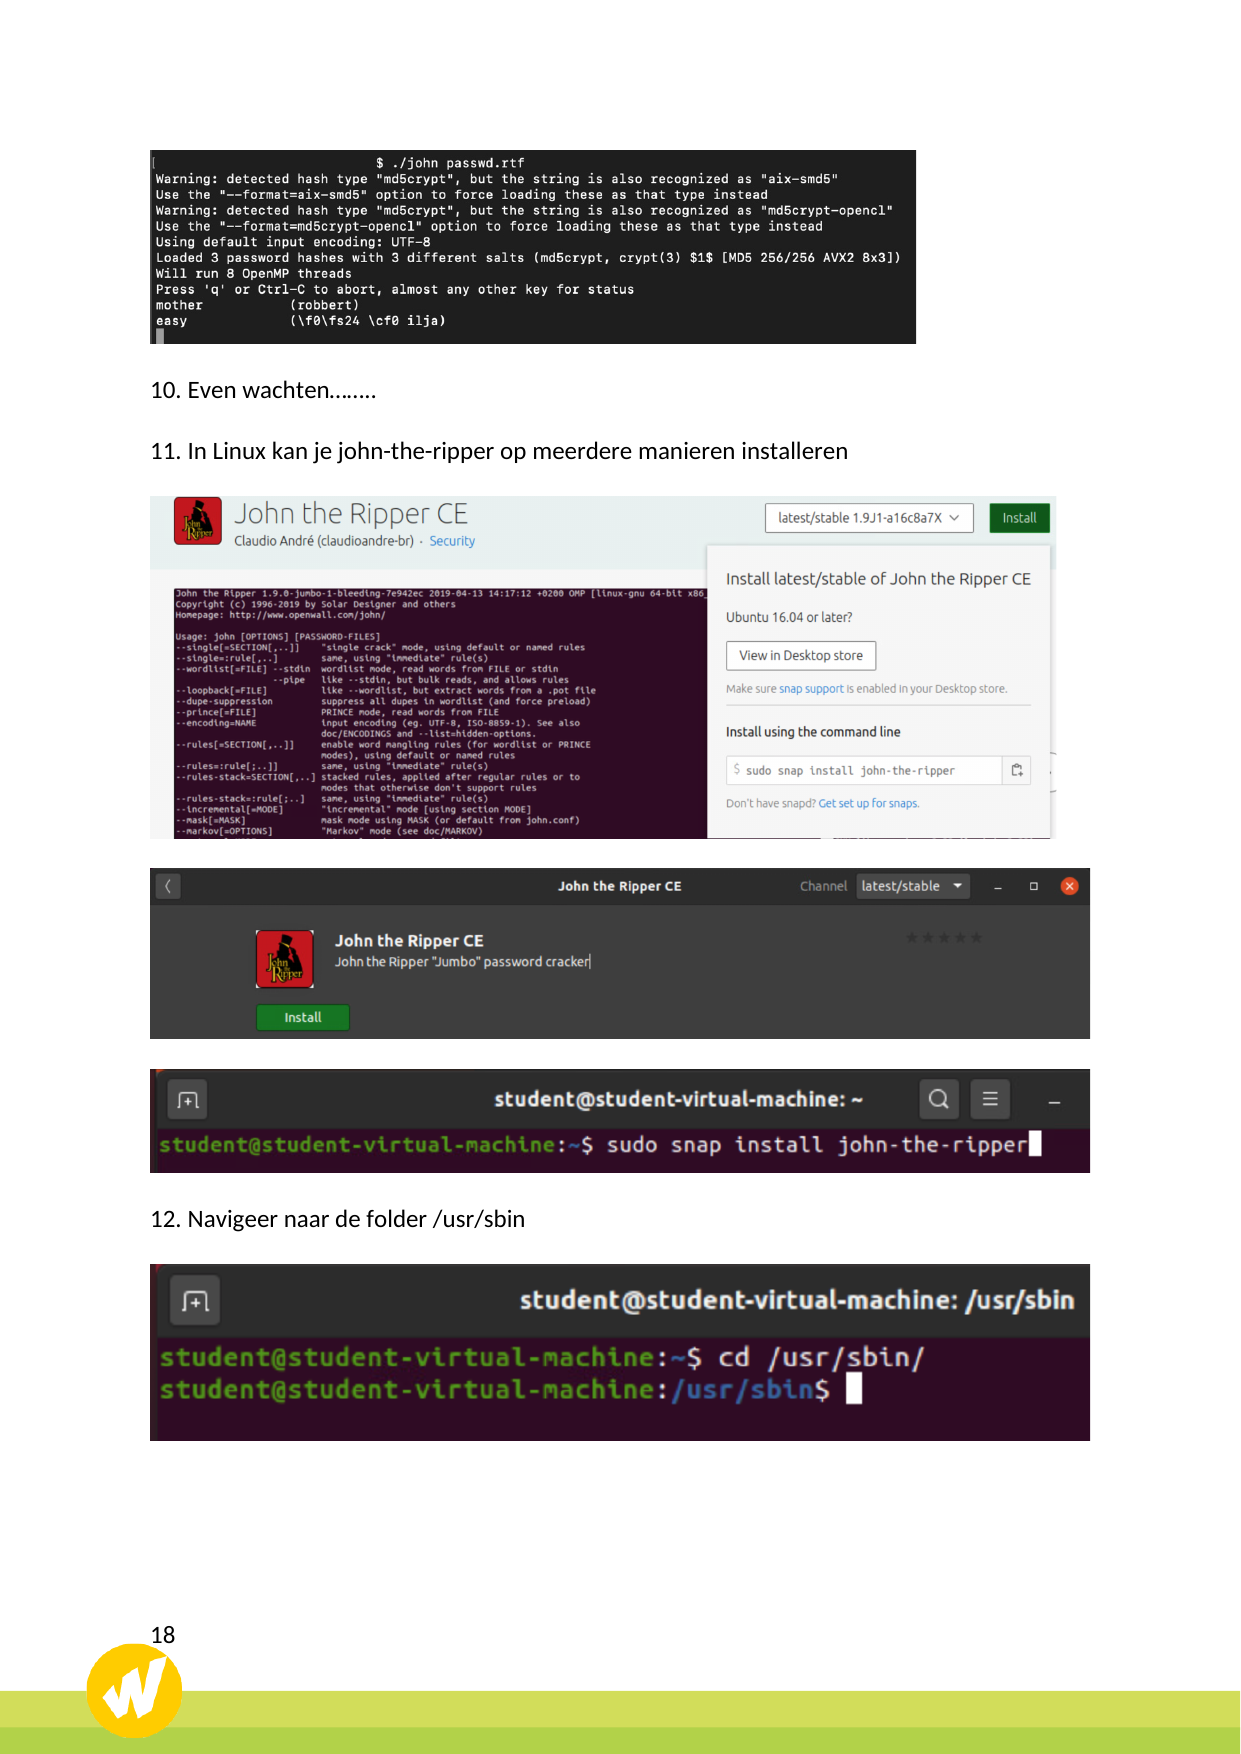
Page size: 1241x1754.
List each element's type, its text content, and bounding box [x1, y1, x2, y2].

list Navigeer naar de folder /usr/sbin [150, 1203, 1090, 1234]
picture [150, 496, 1057, 839]
picture [83, 1640, 185, 1741]
picture [150, 1264, 1091, 1441]
picture [150, 150, 917, 344]
picture [150, 868, 1091, 1039]
list Even wachten…….. [150, 374, 1090, 405]
list In Linux kan je john-the-ripper op meerdere manieren installeren [150, 435, 1090, 466]
picture [150, 1069, 1091, 1173]
